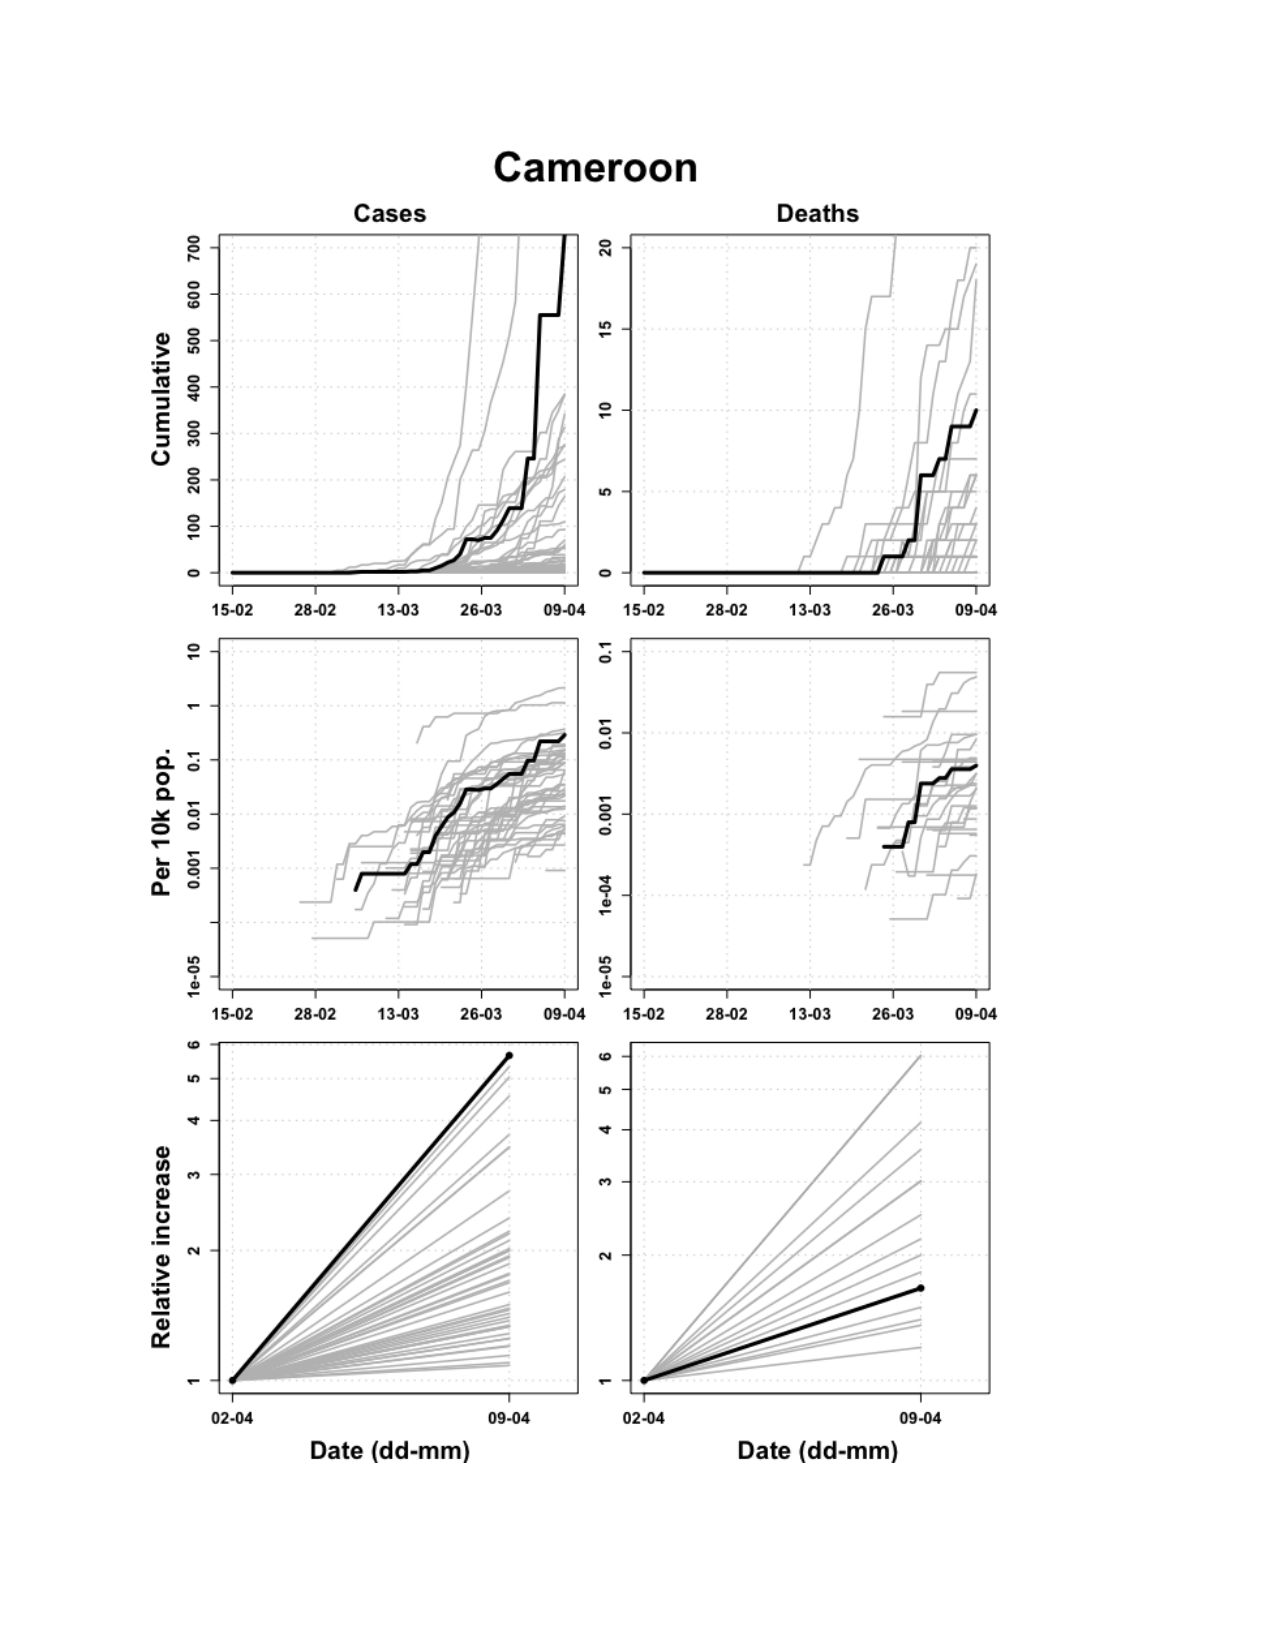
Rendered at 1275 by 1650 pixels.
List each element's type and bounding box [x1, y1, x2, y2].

picture [150, 150, 1025, 1463]
